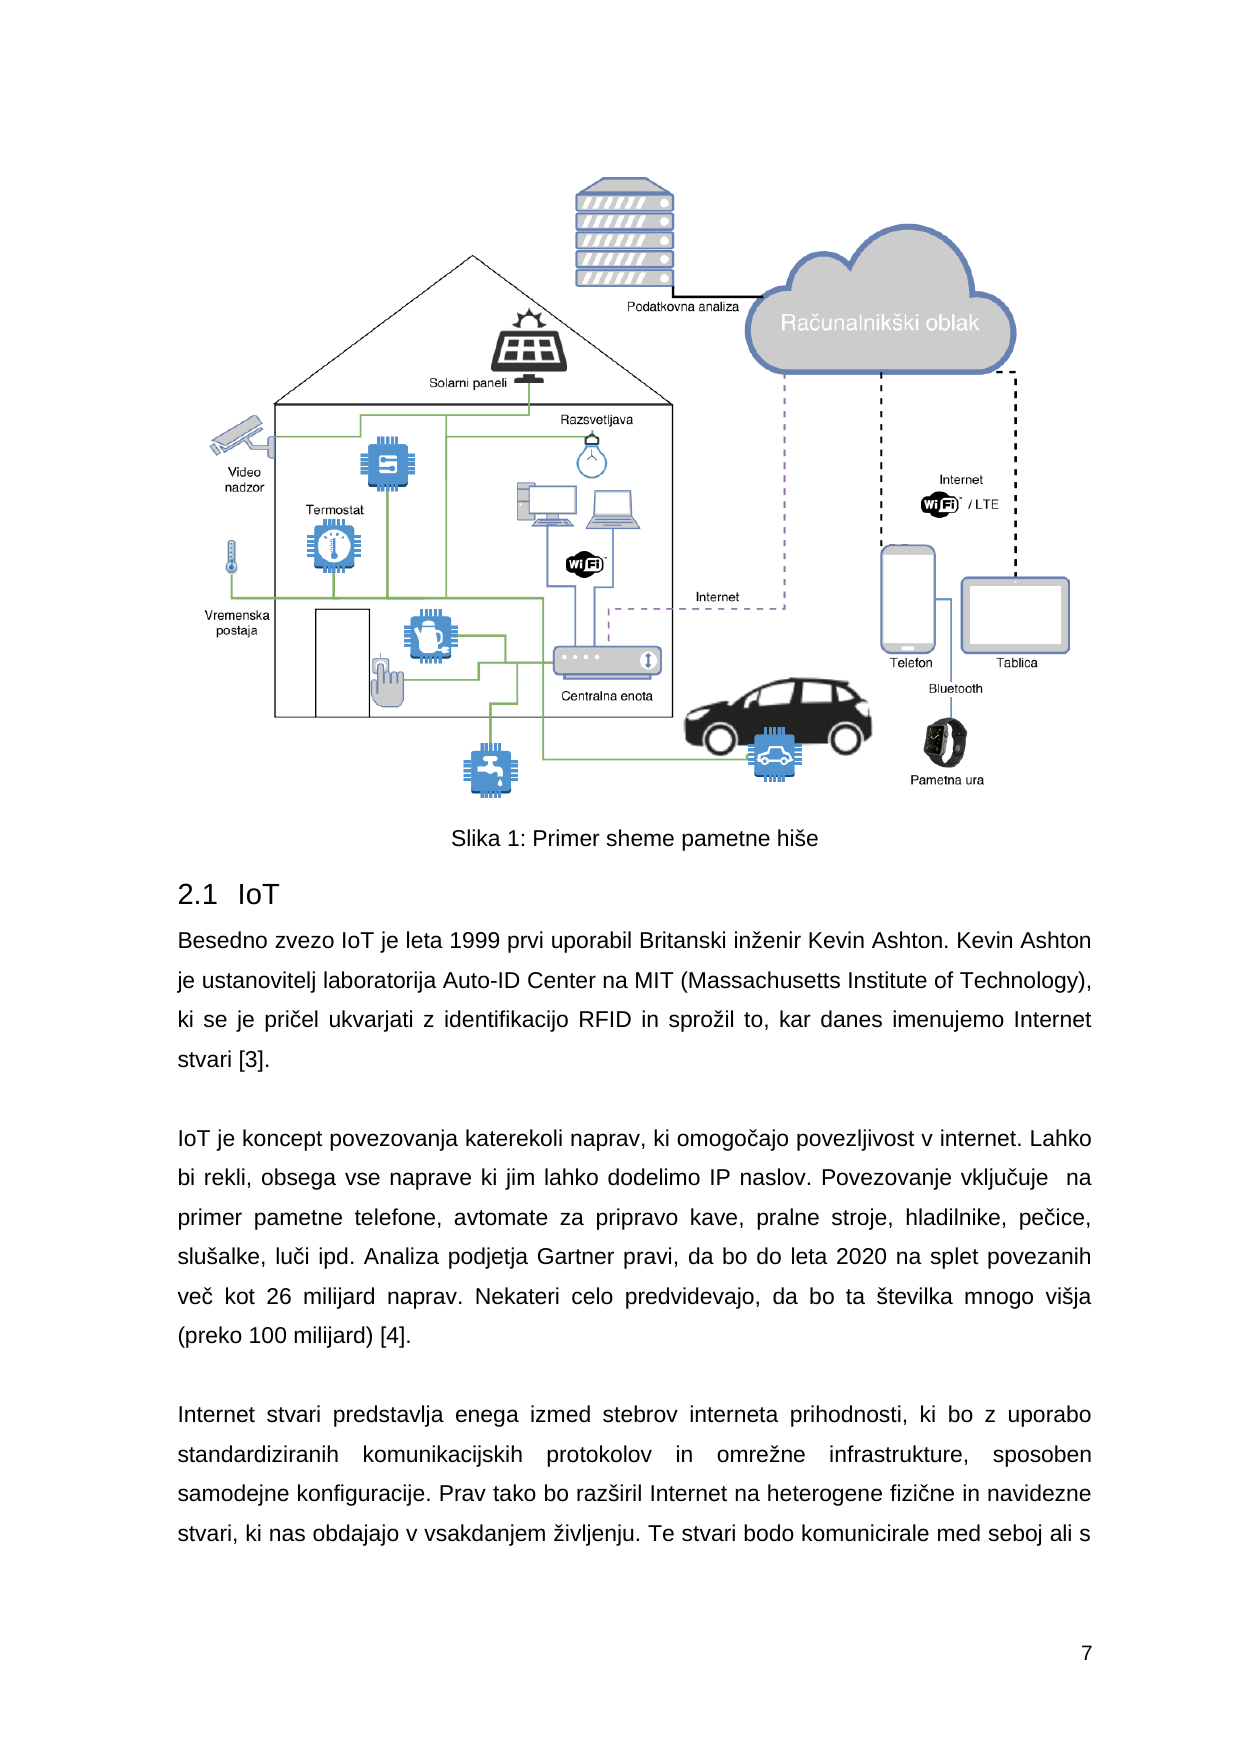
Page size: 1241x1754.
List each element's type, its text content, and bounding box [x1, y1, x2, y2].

subtitle IoT [177, 877, 1092, 911]
text Besedno zvezo IoT je leta 1999 prvi uporabil Britanski inženir Kevin Ashton. Kevin Ashton je ustanovitelj laboratorija Auto-ID Center na MIT (Massachusetts Institute of Technology), ki se je pričel ukvarjati z identifikacijo RFID in sprožil to, kar danes imenujemo Internet stvari [3]. [177, 927, 1092, 1072]
text IoT je koncept povezovanja katerekoli naprav, ki omogočajo povezljivost v internet. Lahko bi rekli, obsega vse naprave ki jim lahko dodelimo IP naslov. Povezovanje vključuje na primer pametne telefone, avtomate za pripravo kave, pralne stroje, hladilnike, pečice, slušalke, luči ipd. Analiza podjetja Gartner pravi, da bo do leta 2020 na splet povezanih več kot 26 milijard naprav. Nekateri celo predvidevajo, da bo ta številka mnogo višja (preko 100 milijard) [4]. [177, 1125, 1092, 1348]
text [177, 1401, 1092, 1546]
text Slika 1: Primer sheme pametne hiše [177, 825, 1092, 851]
